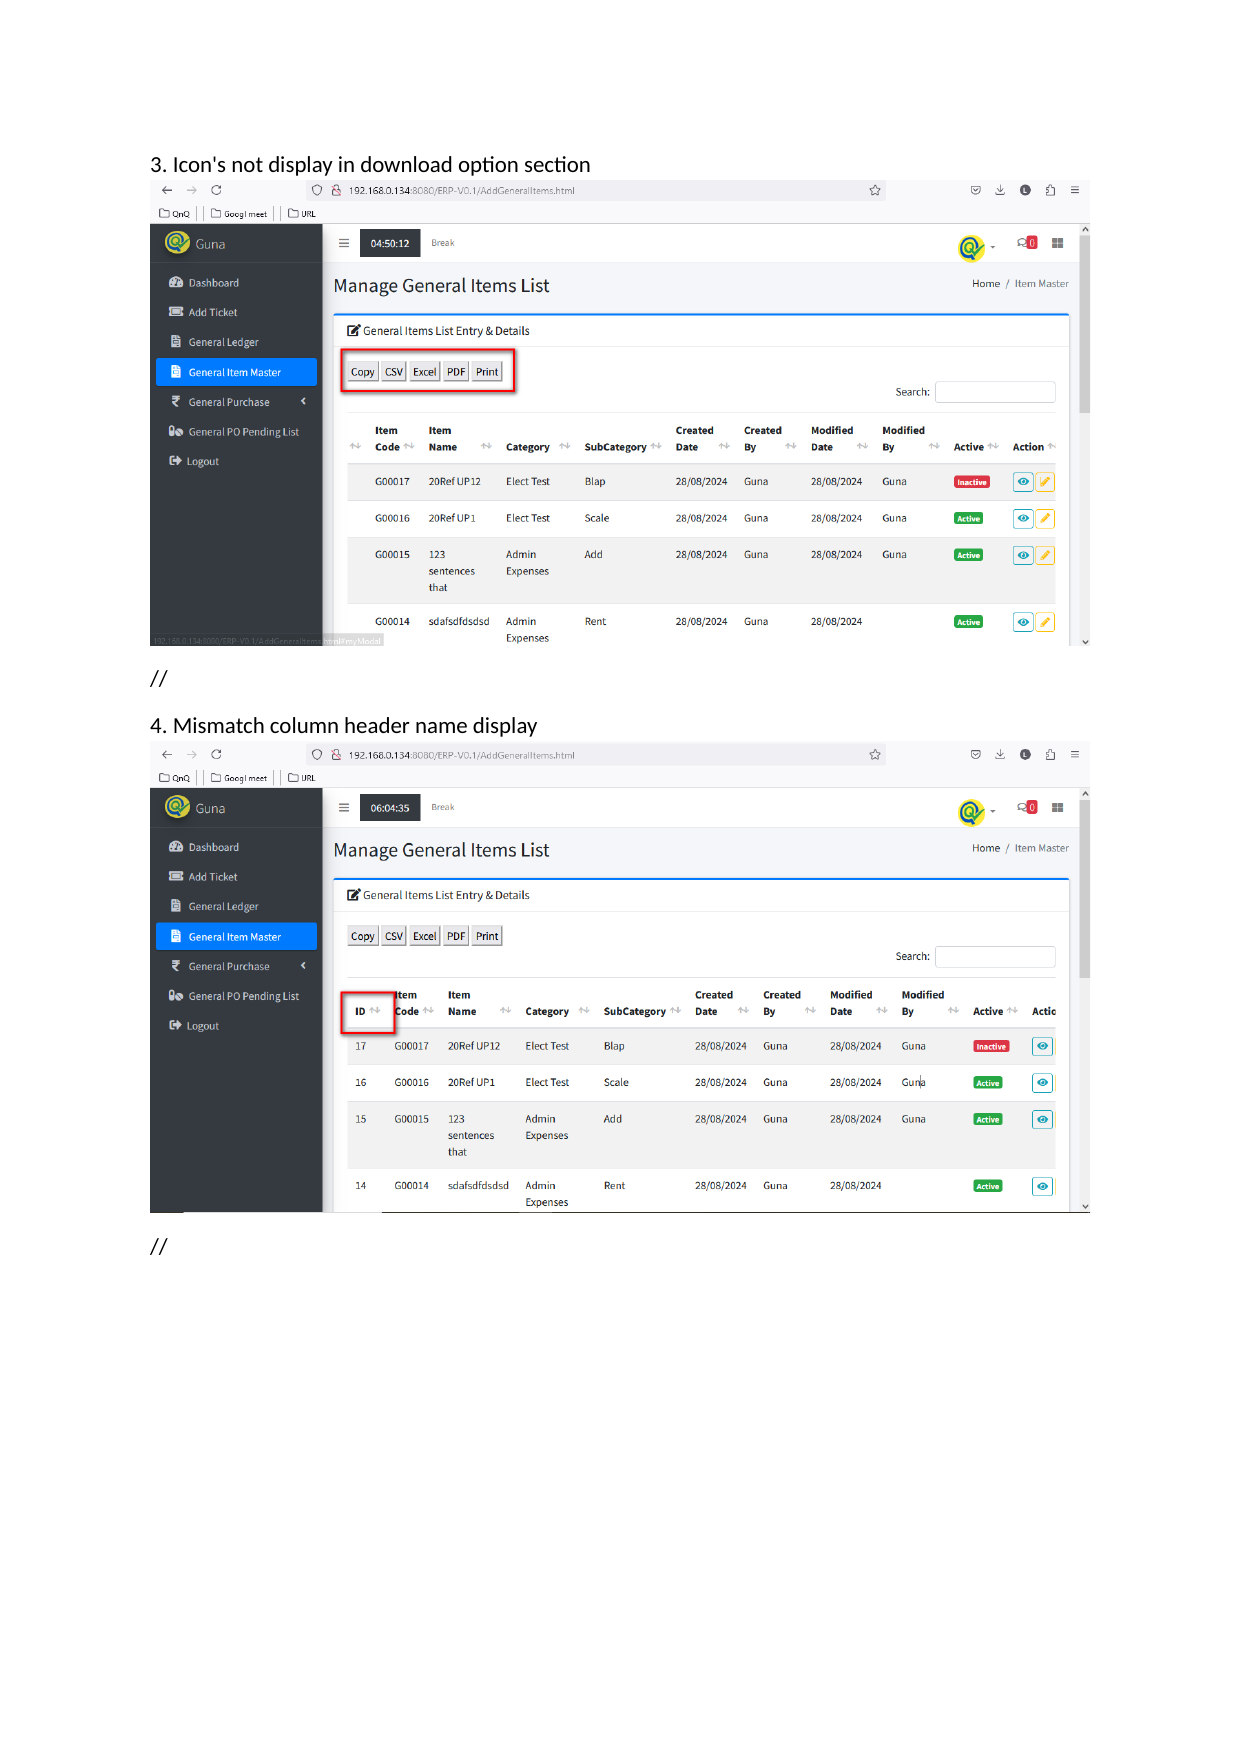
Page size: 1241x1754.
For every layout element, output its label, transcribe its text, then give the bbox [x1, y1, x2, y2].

picture [150, 180, 1091, 646]
text // [150, 1232, 1090, 1260]
text 4. Mismatch column header name display [150, 711, 1090, 741]
text 3. Icon's not display in download option section [150, 150, 1090, 180]
picture [150, 741, 1091, 1213]
text // [150, 664, 1090, 692]
